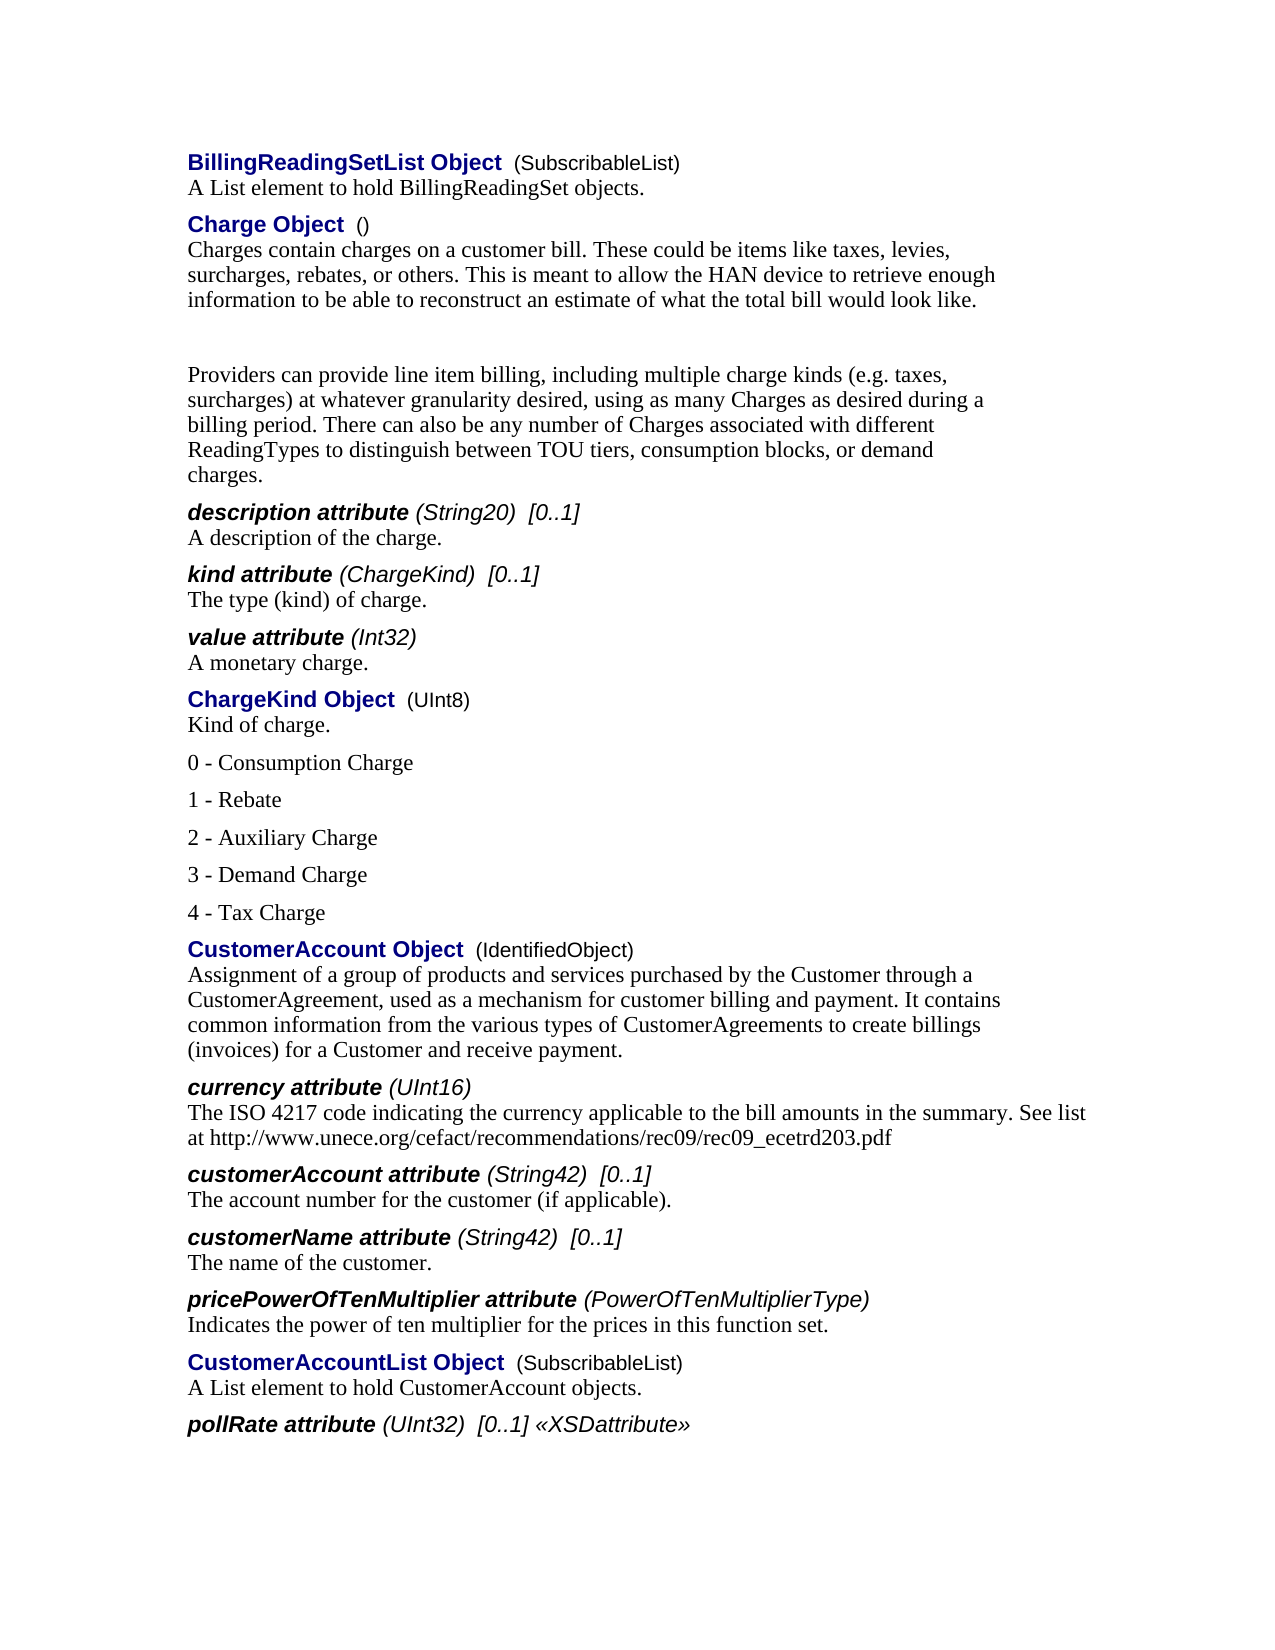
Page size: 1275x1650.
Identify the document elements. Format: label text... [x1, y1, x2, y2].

text Charge Object () [187, 212, 1087, 237]
text CustomerAccountList Object (SubscribableList) [187, 1350, 1087, 1375]
text Charges contain charges on a customer bill. These could be items like taxes, levies, surcharges, rebates, or others. This is meant to allow the HAN device to retrieve enough information to be able to reconstruct an estimate of what the total bill would look like. [187, 237, 1012, 312]
text description attribute (String20) [0..1] [187, 500, 1087, 525]
text 2 - Auxiliary Charge [187, 825, 1012, 850]
text ChargeKind Object (UInt8) [187, 687, 1087, 712]
text BillingReadingSetList Object (SubscribableList) [187, 150, 1087, 175]
text The account number for the customer (if applicable). [187, 1187, 1087, 1212]
text Indicates the power of ten multiplier for the prices in this function set. [187, 1312, 1087, 1337]
text customerAccount attribute (String42) [0..1] [187, 1162, 1087, 1187]
text Assignment of a group of products and services purchased by the Customer through a CustomerAgreement, used as a mechanism for customer billing and payment. It contains common information from the various types of CustomerAgreements to create billings (invoices) for a Customer and receive payment. [187, 962, 1012, 1062]
text kind attribute (ChargeKind) [0..1] [187, 562, 1087, 587]
text 3 - Demand Charge [187, 862, 1012, 887]
text A List element to hold CustomerAccount objects. [187, 1375, 1012, 1400]
text pollRate attribute (UInt32) [0..1] «XSDattribute» [187, 1412, 1087, 1437]
text 0 - Consumption Charge [187, 750, 1012, 775]
text pricePowerOfTenMultiplier attribute (PowerOfTenMultiplierType) [187, 1287, 1087, 1312]
text The name of the customer. [187, 1250, 1087, 1275]
text A List element to hold BillingReadingSet objects. [187, 175, 1012, 200]
text Providers can provide line item billing, including multiple charge kinds (e.g. taxes, surcharges) at whatever granularity desired, using as many Charges as desired during a billing period. There can also be any number of Charges associated with different ReadingTypes to distinguish between TOU tiers, consumption blocks, or demand charges. [187, 362, 1012, 487]
text A description of the charge. [187, 525, 1087, 550]
text Kind of charge. [187, 712, 1012, 737]
text 4 - Tax Charge [187, 900, 1012, 925]
text customerName attribute (String42) [0..1] [187, 1225, 1087, 1250]
text The ISO 4217 code indicating the currency applicable to the bill amounts in the summary. See list at http://www.unece.org/cefact/recommendations/rec09/rec09_ecetrd203.pdf [187, 1100, 1087, 1150]
text CustomerAccount Object (IdentifiedObject) [187, 937, 1087, 962]
text A monetary charge. [187, 650, 1087, 675]
text currency attribute (UInt16) [187, 1075, 1087, 1100]
text 1 - Rebate [187, 787, 1012, 812]
text value attribute (Int32) [187, 625, 1087, 650]
text The type (kind) of charge. [187, 587, 1087, 612]
